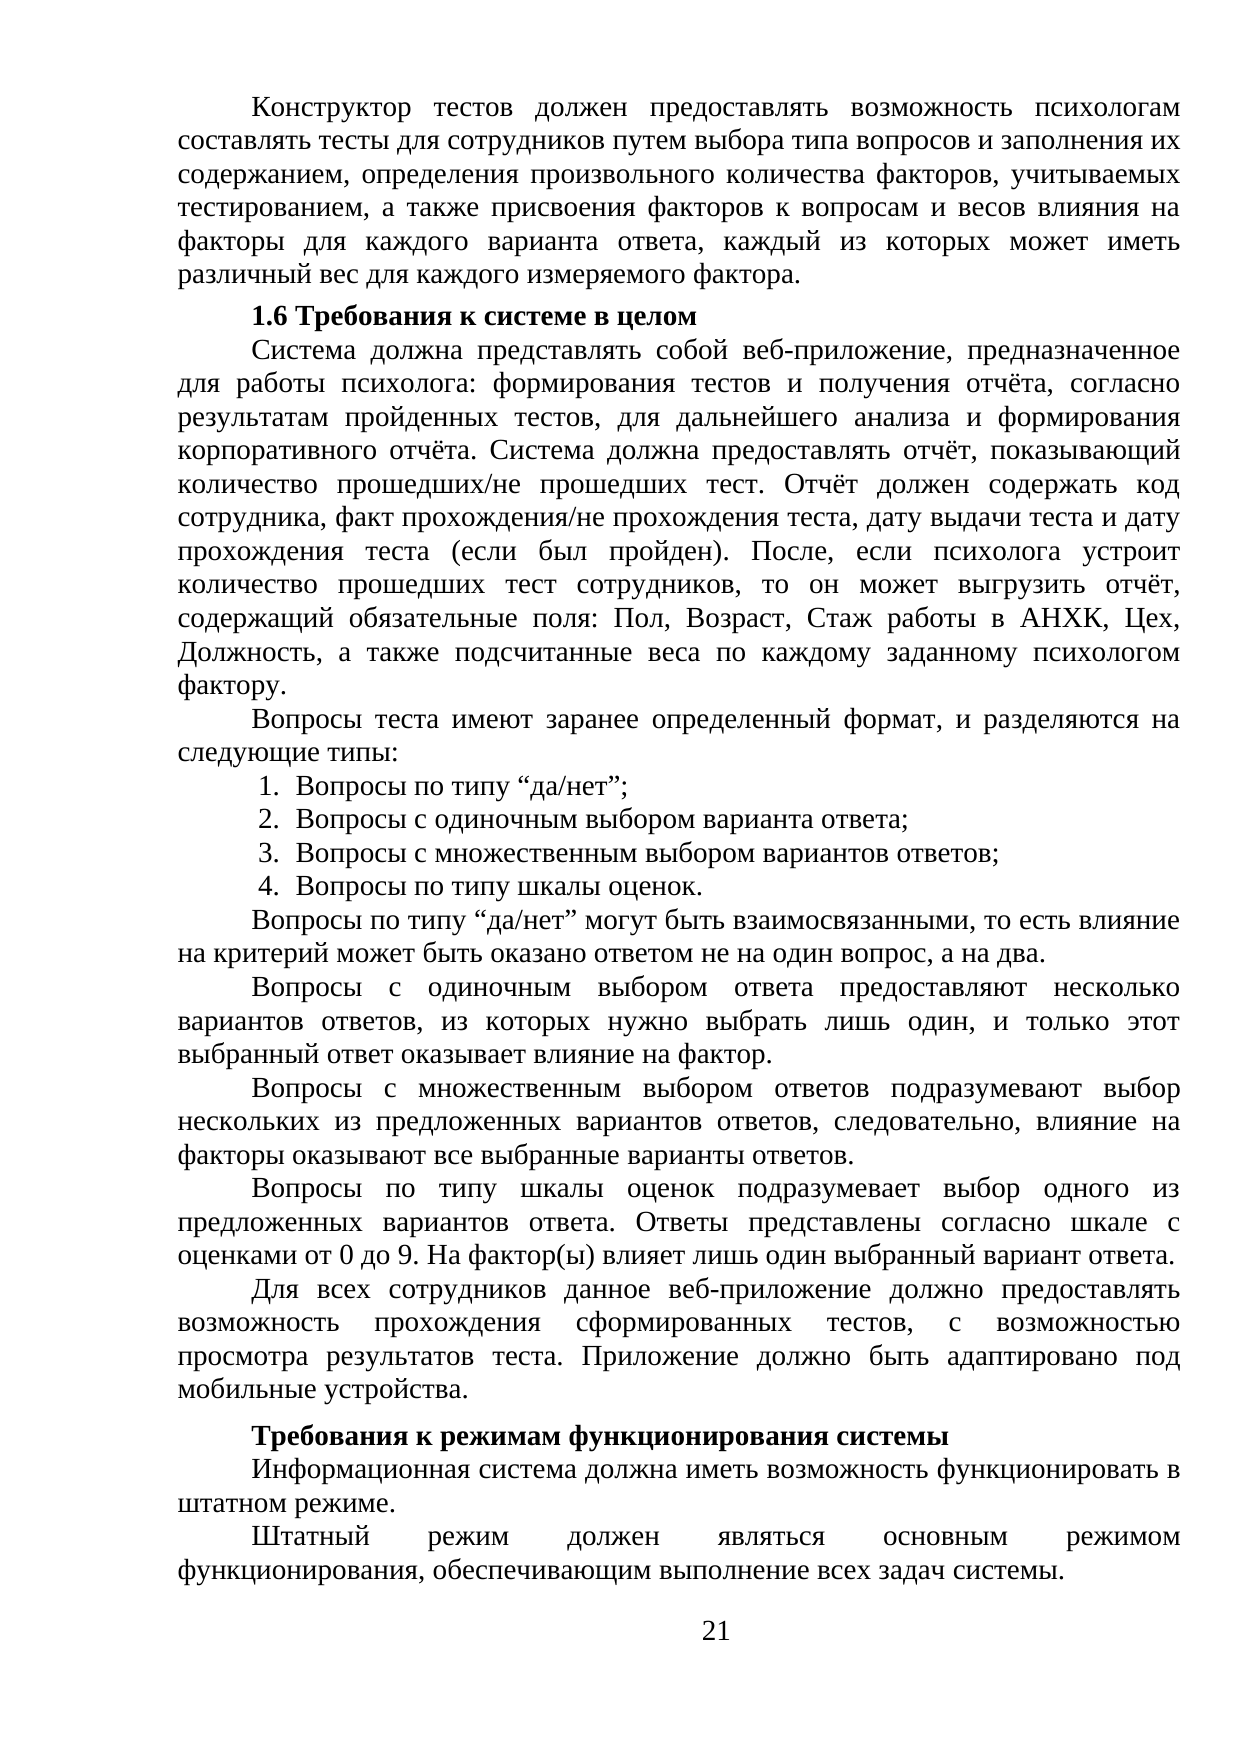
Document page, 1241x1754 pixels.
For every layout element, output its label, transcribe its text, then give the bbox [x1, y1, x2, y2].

text Вопросы по типу шкалы оценок подразумевает выбор одного из предложенных вариантов ответа. Ответы представлены согласно шкале с оценками от 0 до 9. На фактор(ы) влияет лишь один выбранный вариант ответа. [177, 1170, 1181, 1271]
text Конструктор тестов должен предоставлять возможность психологам составлять тесты для сотрудников путем выбора типа вопросов и заполнения их содержанием, определения произвольного количества факторов, учитываемых тестированием, а также присвоения факторов к вопросам и весов влияния на факторы для каждого варианта ответа, каждый из которых может иметь различный вес для каждого измеряемого фактора. [177, 89, 1181, 290]
text Вопросы теста имеют заранее определенный формат, и разделяются на следующие типы: [177, 701, 1181, 768]
text Система должна представлять собой веб-приложение, предназначенное для работы психолога: формирования тестов и получения отчёта, согласно результатам пройденных тестов, для дальнейшего анализа и формирования корпоративного отчёта. Система должна предоставлять отчёт, показывающий количество прошедших/не прошедших тест. Отчёт должен содержать код сотрудника, факт прохождения/не прохождения теста, дату выдачи теста и дату прохождения теста (если был пройден). После, если психолога устроит количество прошедших тест сотрудников, то он может выгрузить отчёт, содержащий обязательные поля: Пол, Возраст, Стаж работы в АНХК, Цех, Должность, а также подсчитанные веса по каждому заданному психологом фактору. [177, 332, 1181, 701]
subtitle 1.6 Требования к системе в целом [177, 298, 1181, 332]
text Информационная система должна иметь возможность функционировать в штатном режиме. [177, 1451, 1181, 1518]
list Вопросы по типу шкалы оценок. [258, 868, 1181, 902]
list Вопросы с одиночным выбором варианта ответа; [258, 801, 1181, 835]
text Вопросы с одиночным выбором ответа предоставляют несколько вариантов ответов, из которых нужно выбрать лишь один, и только этот выбранный ответ оказывает влияние на фактор. [177, 969, 1181, 1070]
text Штатный режим должен являться основным режимом функционирования, обеспечивающим выполнение всех задач системы. [177, 1518, 1181, 1585]
text Вопросы с множественным выбором ответов подразумевают выбор нескольких из предложенных вариантов ответов, следовательно, влияние на факторы оказывают все выбранные варианты ответов. [177, 1070, 1181, 1170]
text Для всех сотрудников данное веб-приложение должно предоставлять возможность прохождения сформированных тестов, с возможностью просмотра результатов теста. Приложение должно быть адаптировано под мобильные устройства. [177, 1271, 1181, 1405]
text Требования к режимам функционирования системы [177, 1418, 1181, 1451]
text Вопросы по типу “да/нет” могут быть взаимосвязанными, то есть влияние на критерий может быть оказано ответом не на один вопрос, а на два. [177, 902, 1181, 969]
list Вопросы по типу “да/нет”; [258, 768, 1181, 801]
list Вопросы с множественным выбором вариантов ответов; [258, 835, 1181, 868]
